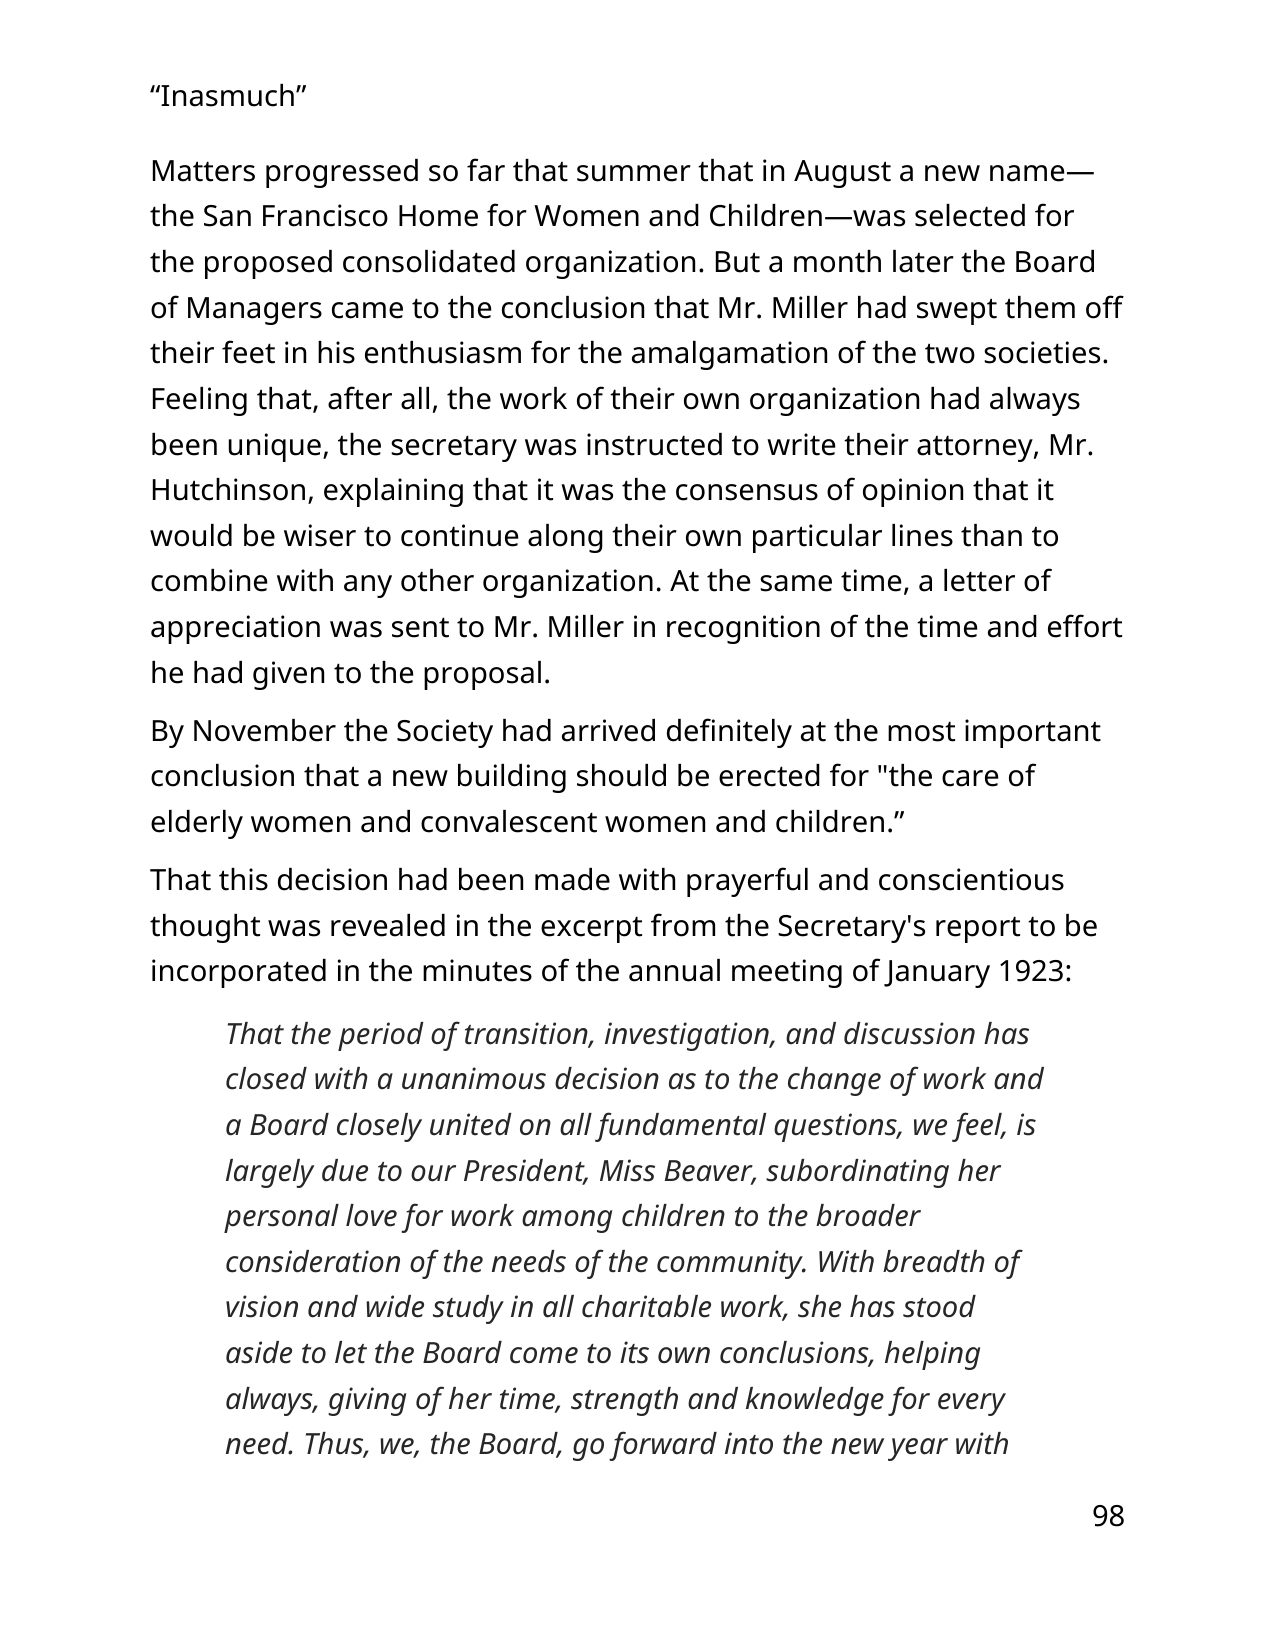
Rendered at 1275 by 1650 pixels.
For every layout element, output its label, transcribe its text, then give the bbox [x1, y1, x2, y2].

text That this decision had been made with prayerful and conscientious thought was revealed in the excerpt from the Secretary's report to be incorporated in the minutes of the annual meeting of January 1923: [150, 859, 1125, 990]
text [225, 1013, 1050, 1463]
text Matters progressed so far that summer that in August a new name—the San Francisco Home for Women and Children—was selected for the proposed consolidated organization. But a month later the Board of Managers came to the conclusion that Mr. Miller had swept them off their feet in his enthusiasm for the amalgamation of the two societies. Feeling that, after all, the work of their own organization had always been unique, the secretary was instructed to write their attorney, Mr. Hutchinson, explaining that it was the consensus of opinion that it would be wiser to continue along their own particular lines than to combine with any other organization. At the same time, a letter of appreciation was sent to Mr. Miller in recognition of the time and effort he had given to the proposal. [150, 150, 1125, 692]
text By November the Society had arrived definitely at the most important conclusion that a new building should be erected for "the care of elderly women and convalescent women and children.” [150, 710, 1125, 841]
